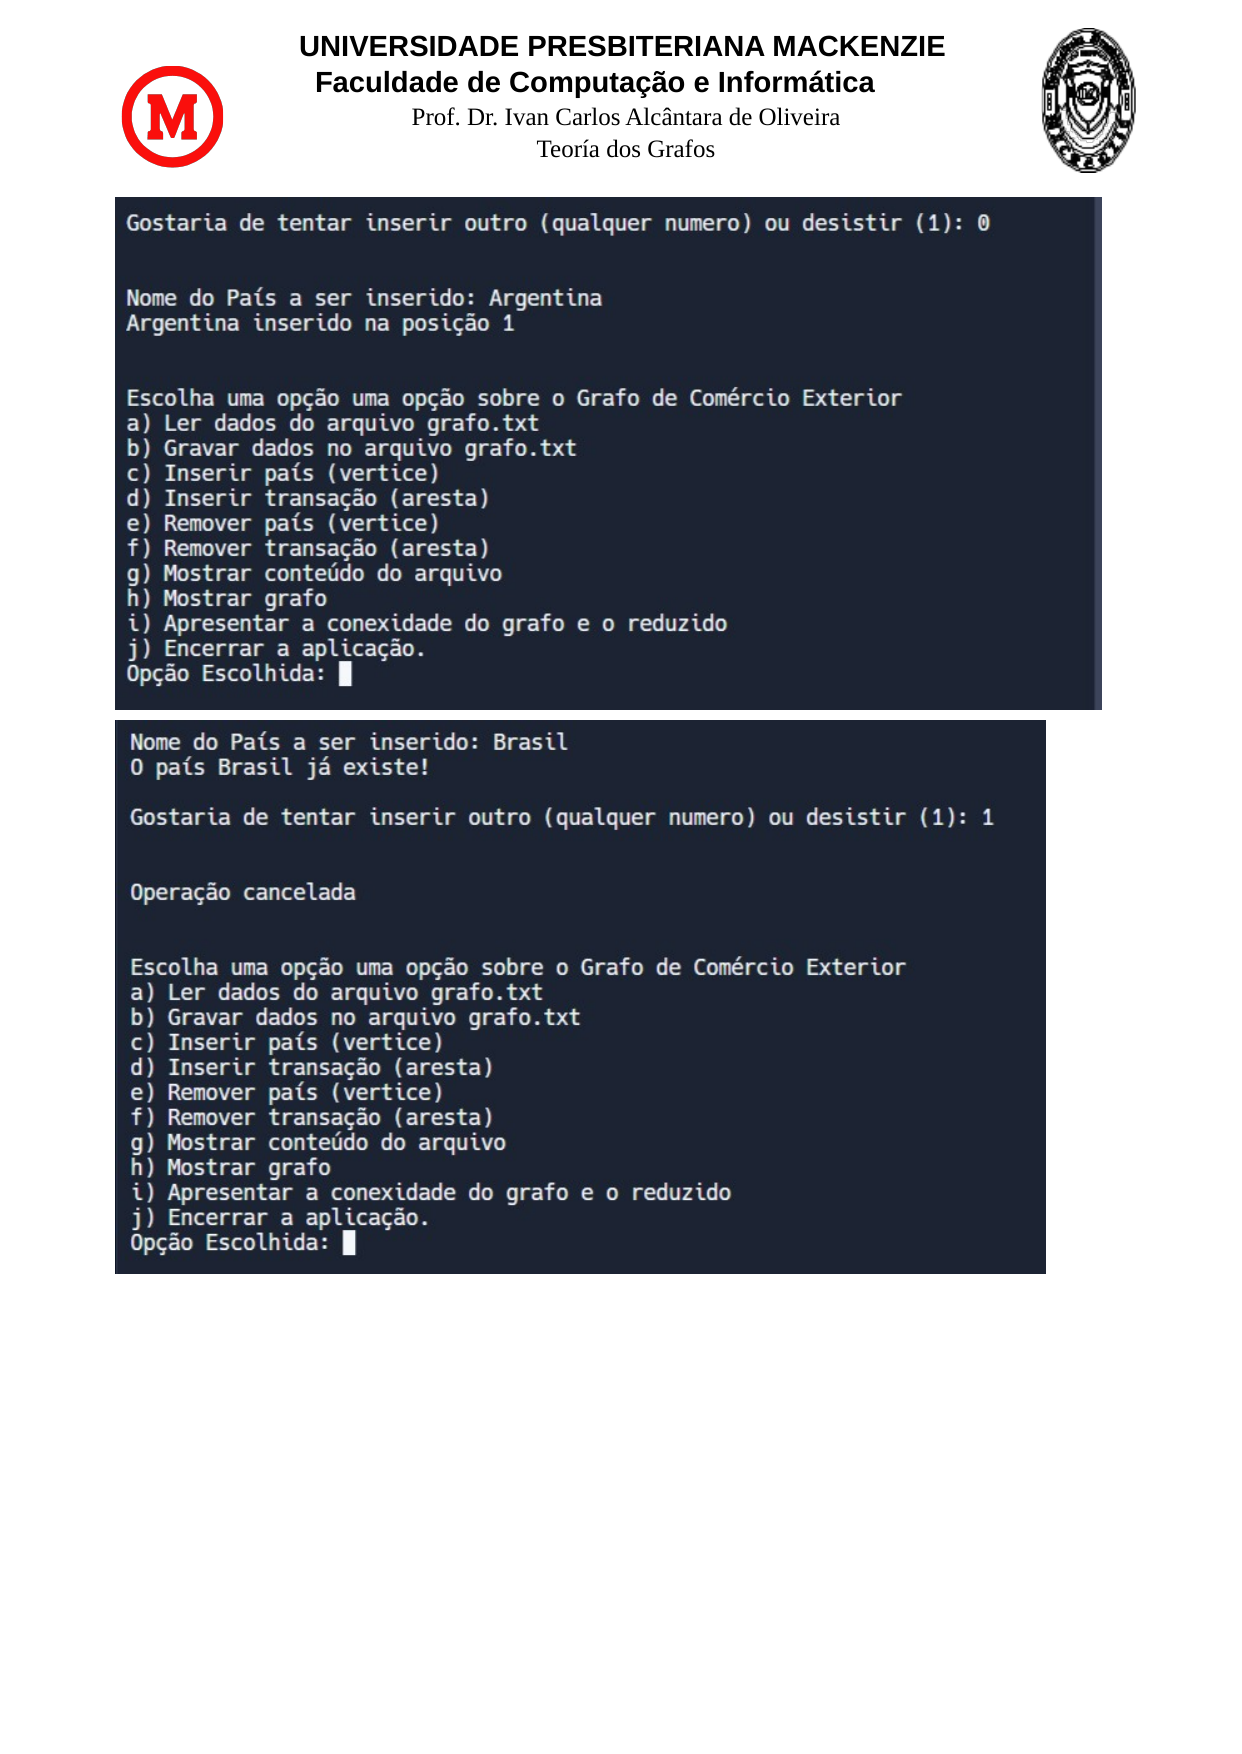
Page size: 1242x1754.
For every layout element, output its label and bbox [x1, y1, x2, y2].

picture [115, 197, 1102, 710]
picture [1041, 28, 1136, 173]
picture [115, 720, 1046, 1274]
picture [121, 66, 224, 168]
